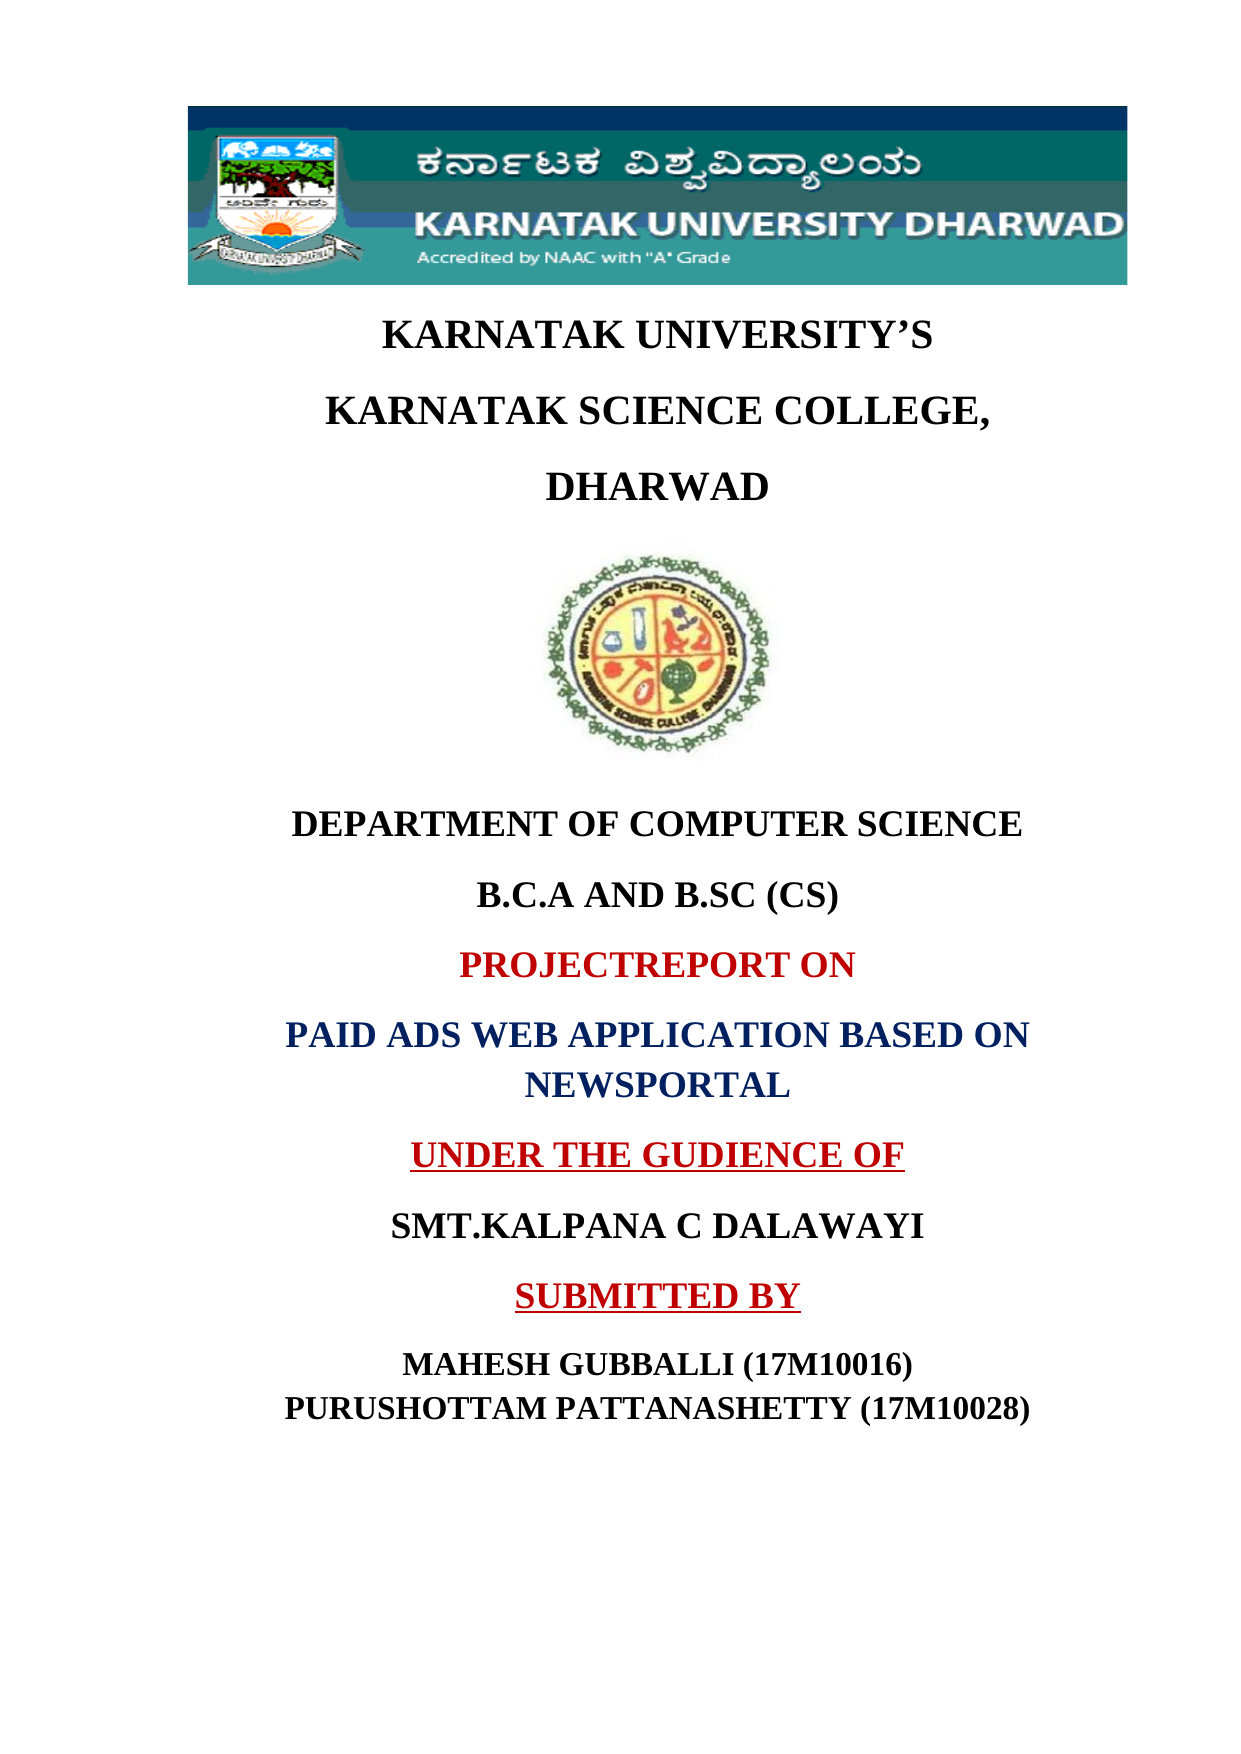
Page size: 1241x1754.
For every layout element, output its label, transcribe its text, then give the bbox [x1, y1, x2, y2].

text UNDER THE GUDIENCE OF [187, 1133, 1128, 1176]
text SUBMITTED BY [187, 1274, 1128, 1317]
text KARNATAK UNIVERSITY’S [187, 309, 1128, 357]
picture [187, 129, 1128, 285]
text SMT.KALPANA C DALAWAYI [187, 1203, 1128, 1246]
text DHARWAD [187, 461, 1128, 509]
picture [187, 106, 1128, 129]
text DEPARTMENT OF COMPUTER SCIENCE [187, 802, 1128, 845]
text B.C.A AND B.SC (CS) [187, 872, 1128, 915]
text MAHESH GUBBALLI (17M10016) PURUSHOTTAM PATTANASHETTY (17M10028) [187, 1344, 1128, 1426]
text KARNATAK SCIENCE COLLEGE, [187, 385, 1128, 433]
picture [523, 537, 793, 777]
text PAID ADS WEB APPLICATION BASED ON NEWSPORTAL [187, 1013, 1128, 1106]
text PROJECTREPORT ON [187, 942, 1128, 986]
